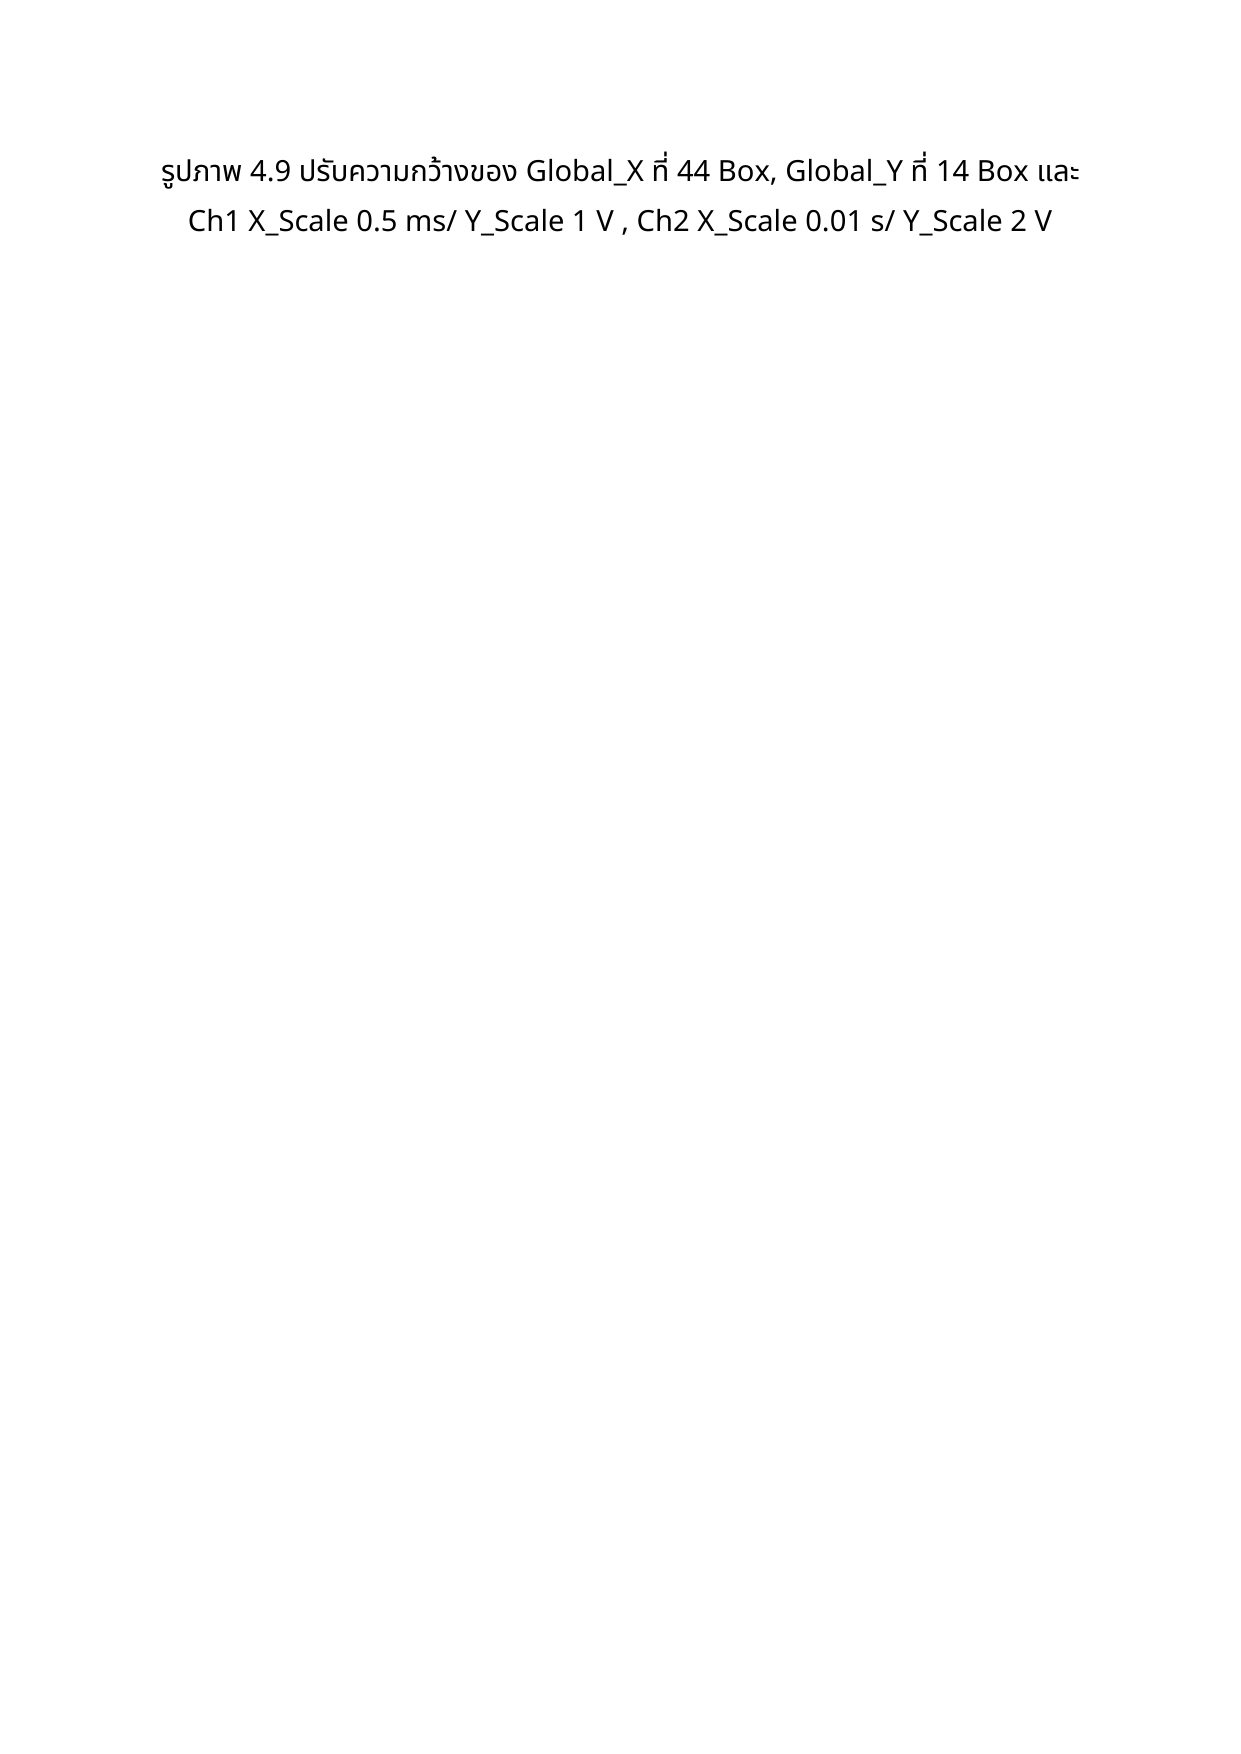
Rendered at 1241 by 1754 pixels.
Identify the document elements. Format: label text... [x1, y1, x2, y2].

text รูปภาพ 4.9 ปรับความกว้างของ Global_X ที่ 44 Box, Global_Y ที่ 14 Box และ Ch1 X_Scale 0.5 ms/ Y_Scale 1 V , Ch2 X_Scale 0.01 s/ Y_Scale 2 V [150, 150, 1090, 245]
